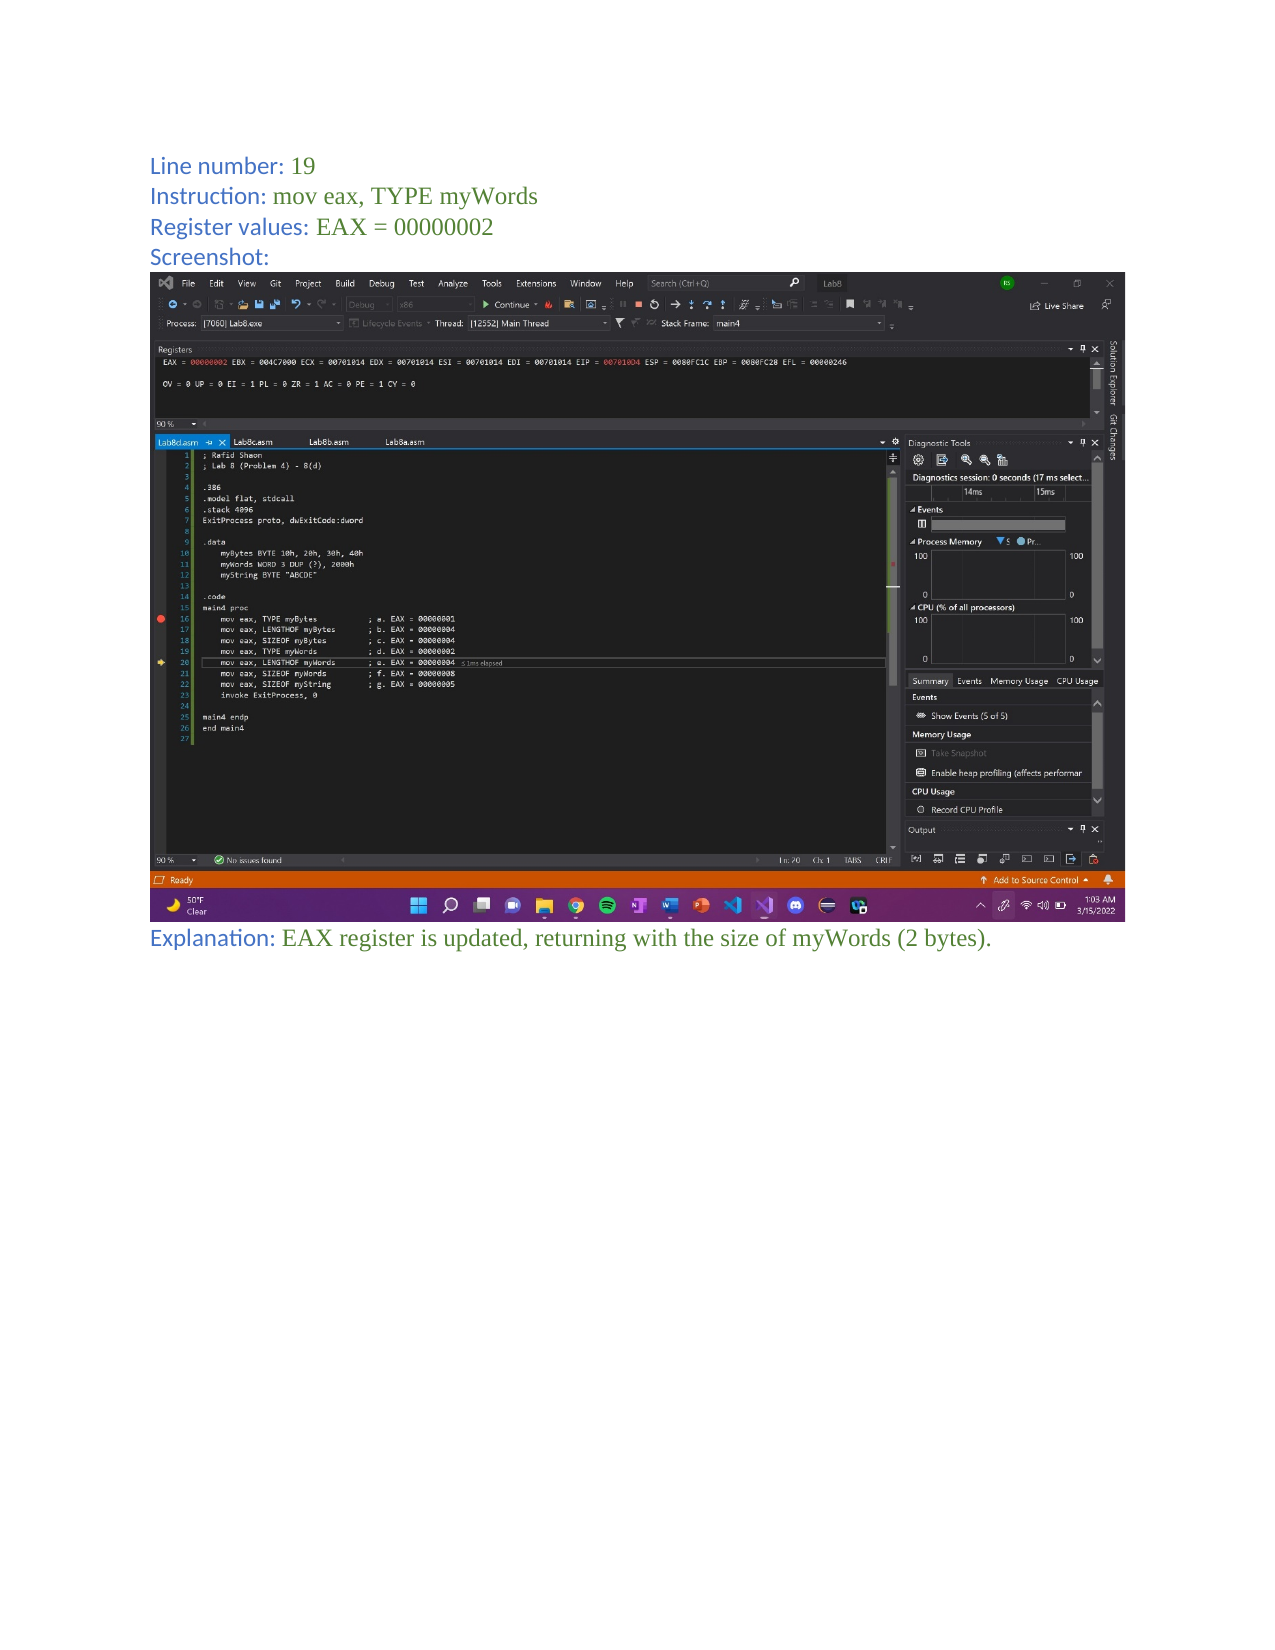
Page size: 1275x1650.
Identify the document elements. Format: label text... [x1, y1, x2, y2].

text Line number: 19 [150, 150, 1125, 181]
text Instruction: mov eax, TYPE myWords [150, 181, 1125, 211]
text Explanation: EAX register is updated, returning with the size of myWords (2 bytes). [150, 922, 1125, 953]
text Register values: EAX = 00000002 [150, 211, 1125, 242]
picture [150, 272, 1125, 922]
text Screenshot: [150, 242, 1125, 272]
